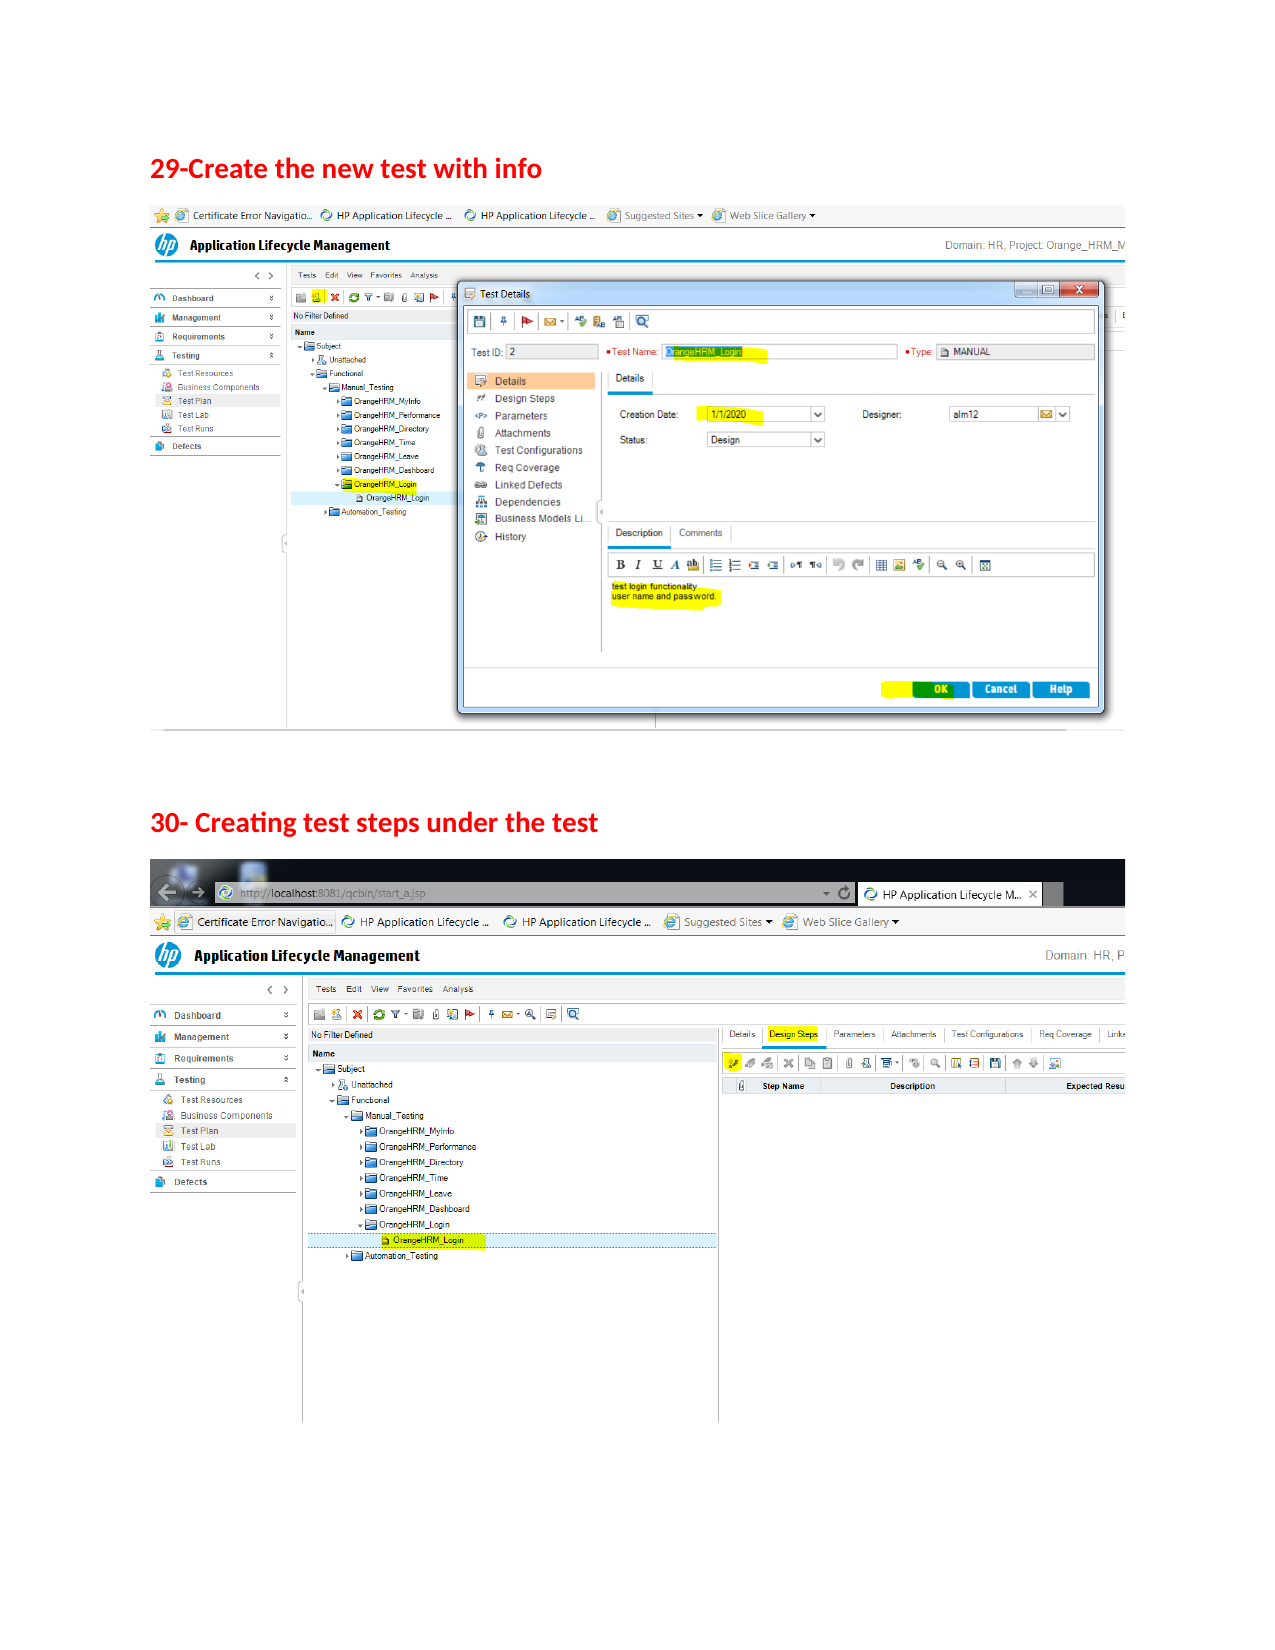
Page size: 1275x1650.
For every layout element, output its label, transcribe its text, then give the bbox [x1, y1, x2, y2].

picture [150, 205, 1125, 731]
text 30- Creating test steps under the test [150, 804, 1125, 840]
text 29-Create the new test with info [150, 150, 1125, 186]
picture [150, 859, 1125, 1422]
